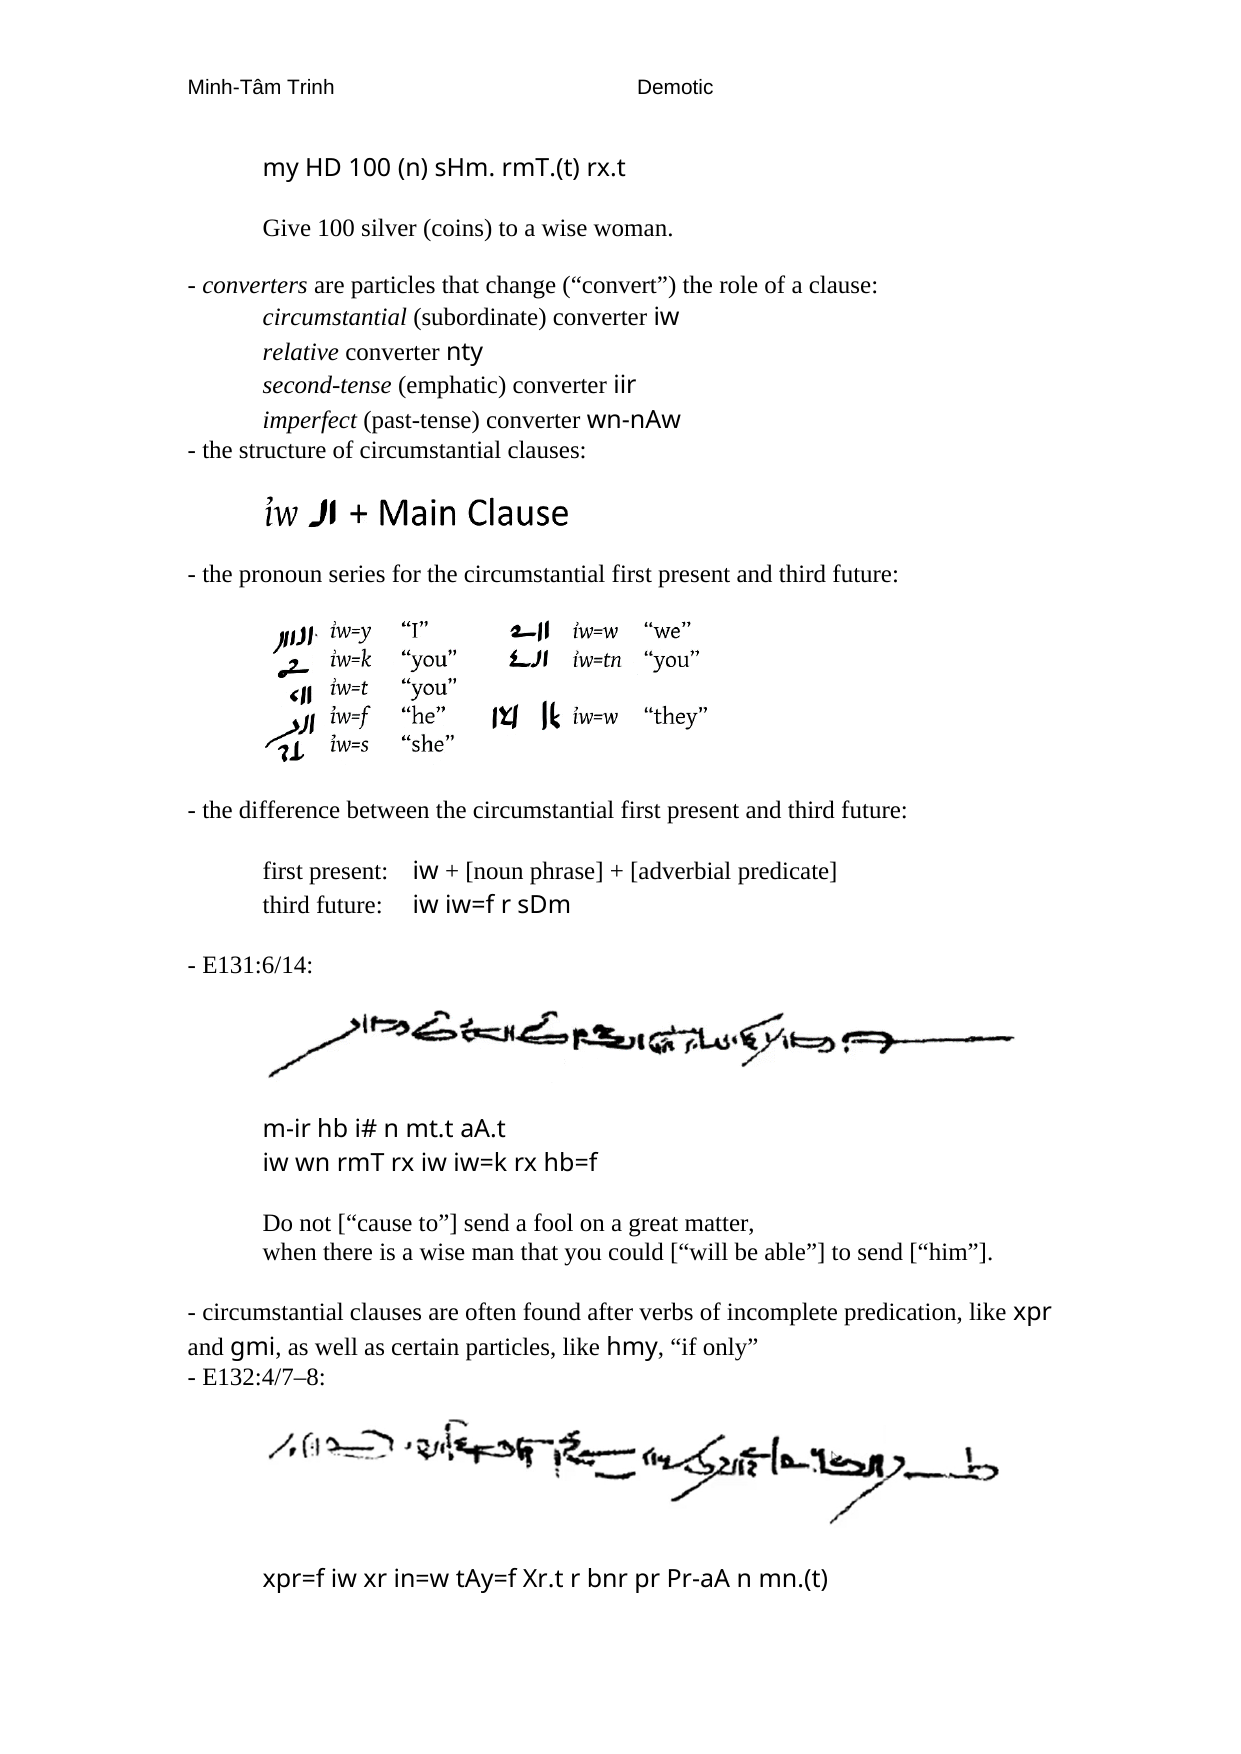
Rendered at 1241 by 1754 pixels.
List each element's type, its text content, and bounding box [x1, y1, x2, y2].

text relative converter nty [187, 333, 1053, 367]
text m-ir hb i# n mt.t aA.t [187, 1111, 1053, 1145]
text Do not [“cause to”] send a fool on a great matter, [187, 1208, 1053, 1237]
text iw wn rmT rx iw iw=k rx hb=f [187, 1145, 1053, 1179]
text - the structure of circumstantial clauses: [187, 435, 1053, 464]
text my HD 100 (n) sHm. rmT.(t) rx.t [187, 150, 1053, 184]
picture [262, 1419, 1001, 1533]
text second-tense (emphatic) converter iir [187, 367, 1053, 401]
text imperfect (past-tense) converter wn-nAw [187, 401, 1053, 435]
text xpr=f iw xr in=w tAy=f Xr.t r bnr pr Pr-aA n mn.(t) [187, 1561, 1053, 1595]
text third future: iw iw=f r sDm [187, 887, 1053, 921]
text - converters are particles that change (“convert”) the role of a clause: [187, 270, 1053, 299]
text when there is a wise man that you could [“will be able”] to send [“him”]. [187, 1237, 1053, 1265]
picture [262, 492, 572, 531]
text first present: iw + [noun phrase] + [adverbial predicate] [187, 853, 1053, 887]
picture [262, 1007, 1021, 1083]
picture [262, 616, 710, 767]
text - the difference between the circumstantial first present and third future: [187, 795, 1053, 824]
text Give 100 silver (coins) to a wise woman. [187, 213, 1053, 242]
text - circumstantial clauses are often found after verbs of incomplete predication, like xpr and gmi, as well as certain particles, like hmy, “if only” [187, 1294, 1053, 1362]
text - the pronoun series for the circumstantial first present and third future: [187, 559, 1053, 588]
text - E131:6/14: [187, 950, 1053, 978]
text - E132:4/7–8: [187, 1362, 1053, 1391]
text circumstantial (subordinate) converter iw [187, 299, 1053, 333]
